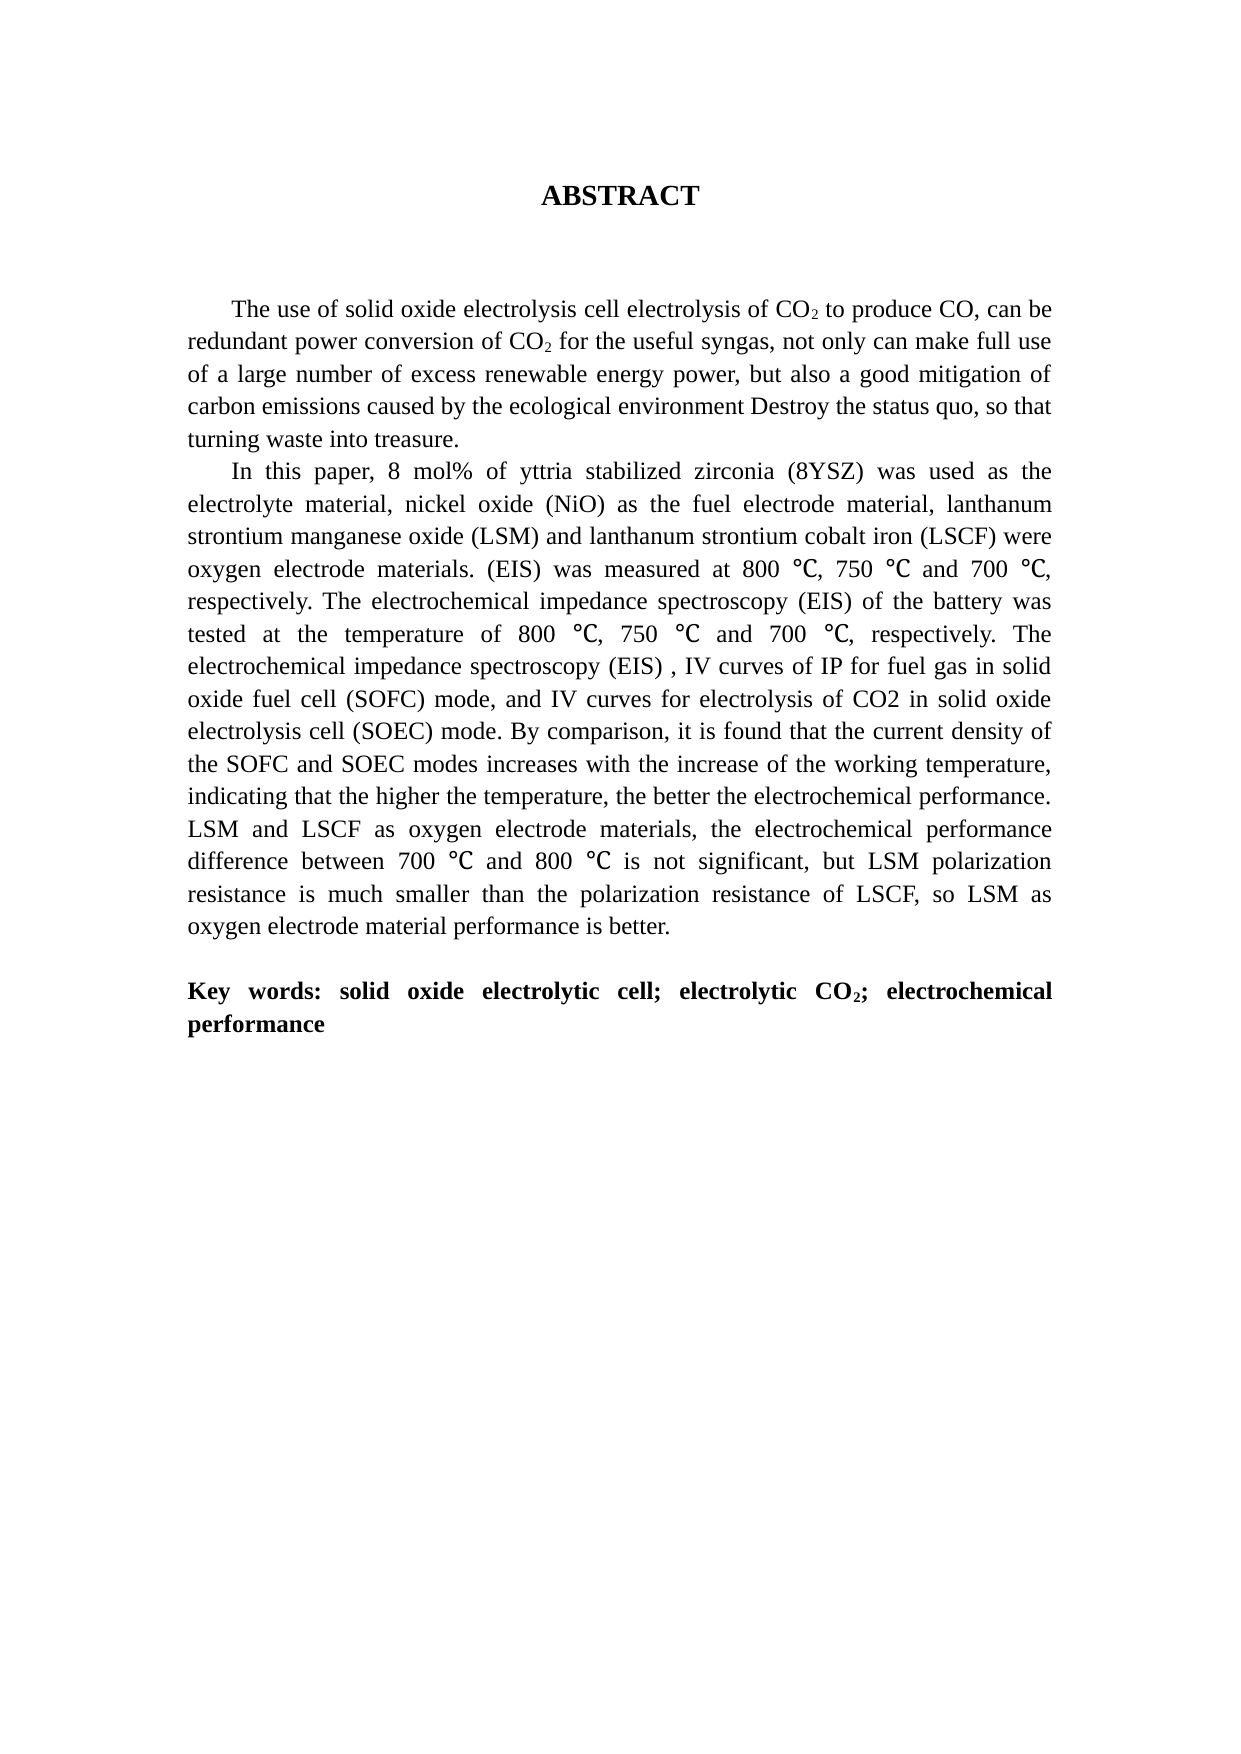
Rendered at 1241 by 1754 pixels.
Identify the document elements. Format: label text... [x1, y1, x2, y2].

text Key words: solid oxide electrolytic cell; electrolytic CO2; electrochemical performance [187, 974, 1053, 1039]
text ABSTRACT [187, 162, 1053, 227]
text The use of solid oxide electrolysis cell electrolysis of CO2 to produce CO, can be redundant power conversion of CO2 for the useful syngas, not only can make full use of a large number of excess renewable energy power, but also a good mitigation of carbon emissions caused by the ecological environment Destroy the status quo, so that turning waste into treasure. [187, 292, 1053, 454]
text In this paper, 8 mol% of yttria stabilized zirconia (8YSZ) was used as the electrolyte material, nickel oxide (NiO) as the fuel electrode material, lanthanum strontium manganese oxide (LSM) and lanthanum strontium cobalt iron (LSCF) were oxygen electrode materials. (EIS) was measured at 800 ℃, 750 ℃ and 700 ℃, respectively. The electrochemical impedance spectroscopy (EIS) of the battery was tested at the temperature of 800 ℃, 750 ℃ and 700 ℃, respectively. The electrochemical impedance spectroscopy (EIS) , IV curves of IP for fuel gas in solid oxide fuel cell (SOFC) mode, and IV curves for electrolysis of CO2 in solid oxide electrolysis cell (SOEC) mode. By comparison, it is found that the current density of the SOFC and SOEC modes increases with the increase of the working temperature, indicating that the higher the temperature, the better the electrochemical performance. LSM and LSCF as oxygen electrode materials, the electrochemical performance difference between 700 ℃ and 800 ℃ is not significant, but LSM polarization resistance is much smaller than the polarization resistance of LSCF, so LSM as oxygen electrode material performance is better. [187, 454, 1053, 942]
